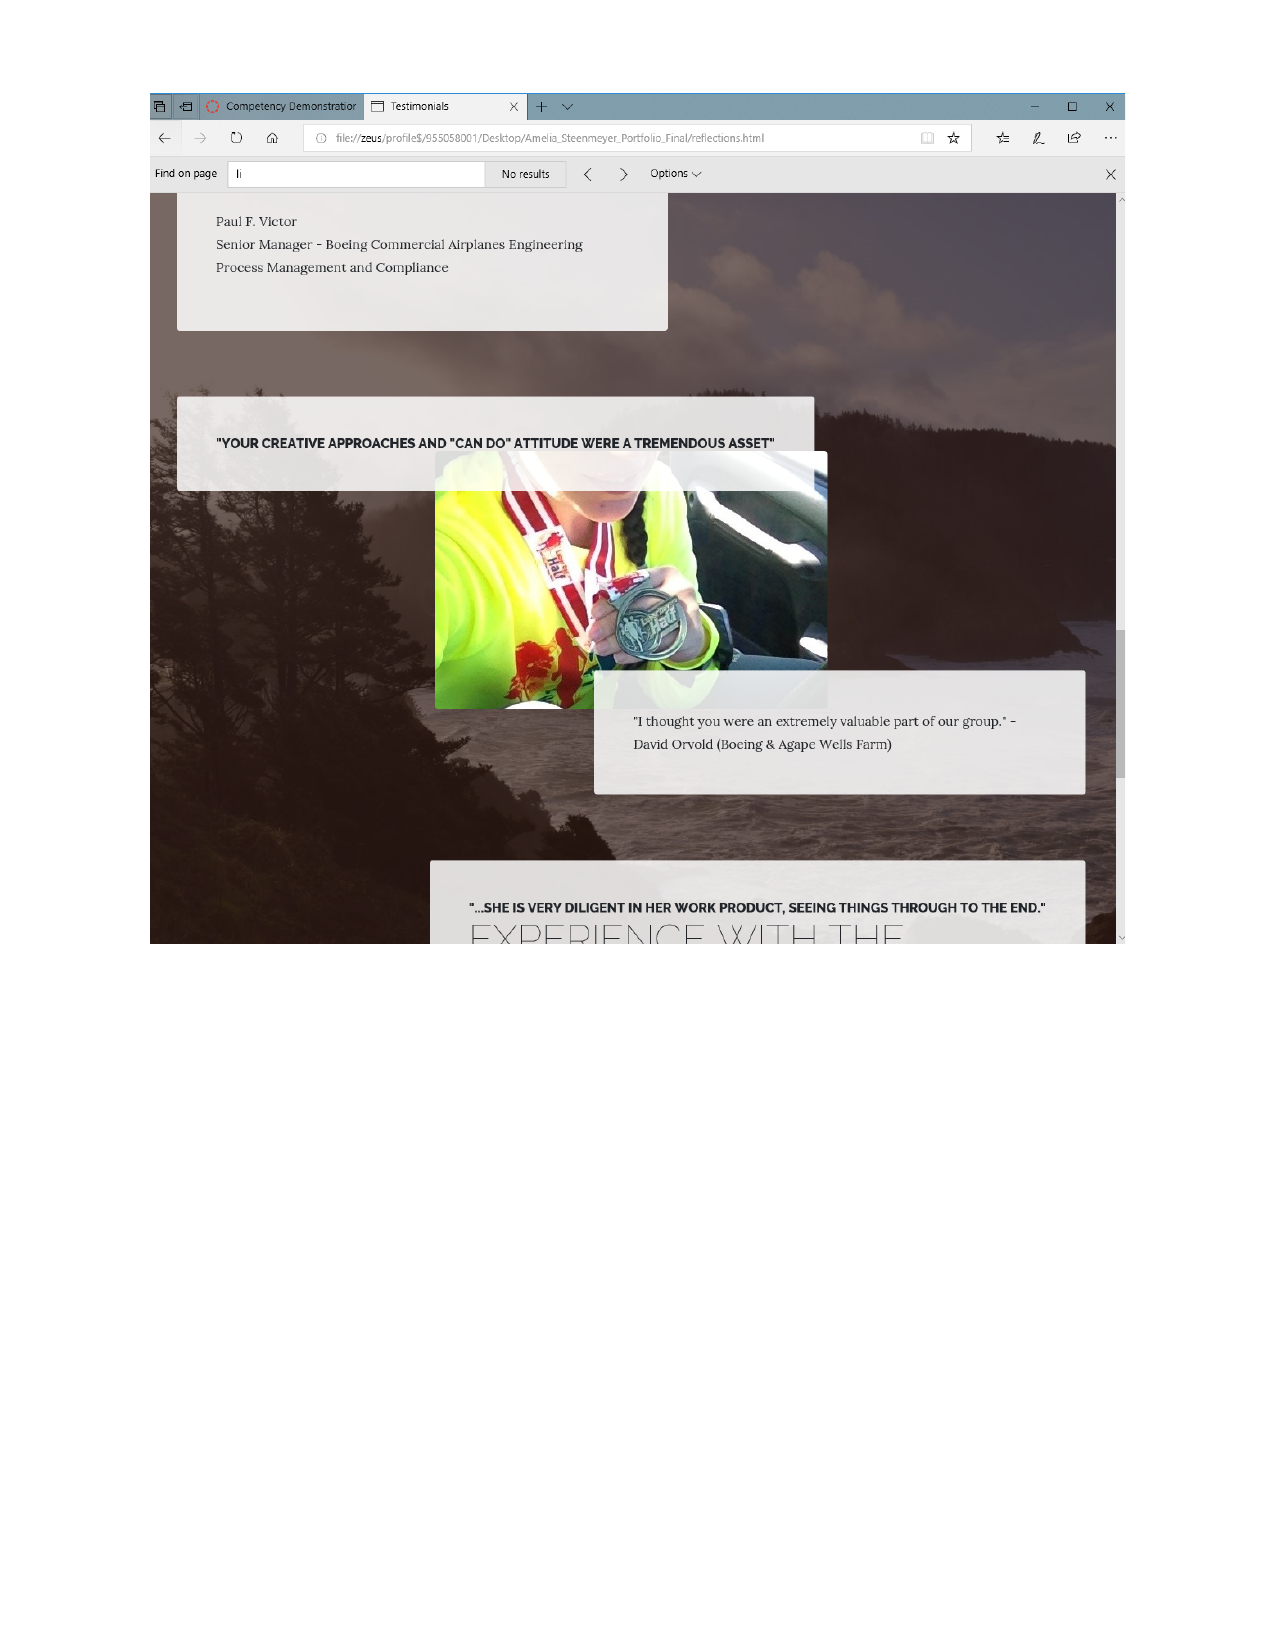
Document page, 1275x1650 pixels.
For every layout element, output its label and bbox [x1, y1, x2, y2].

picture [150, 93, 1125, 944]
